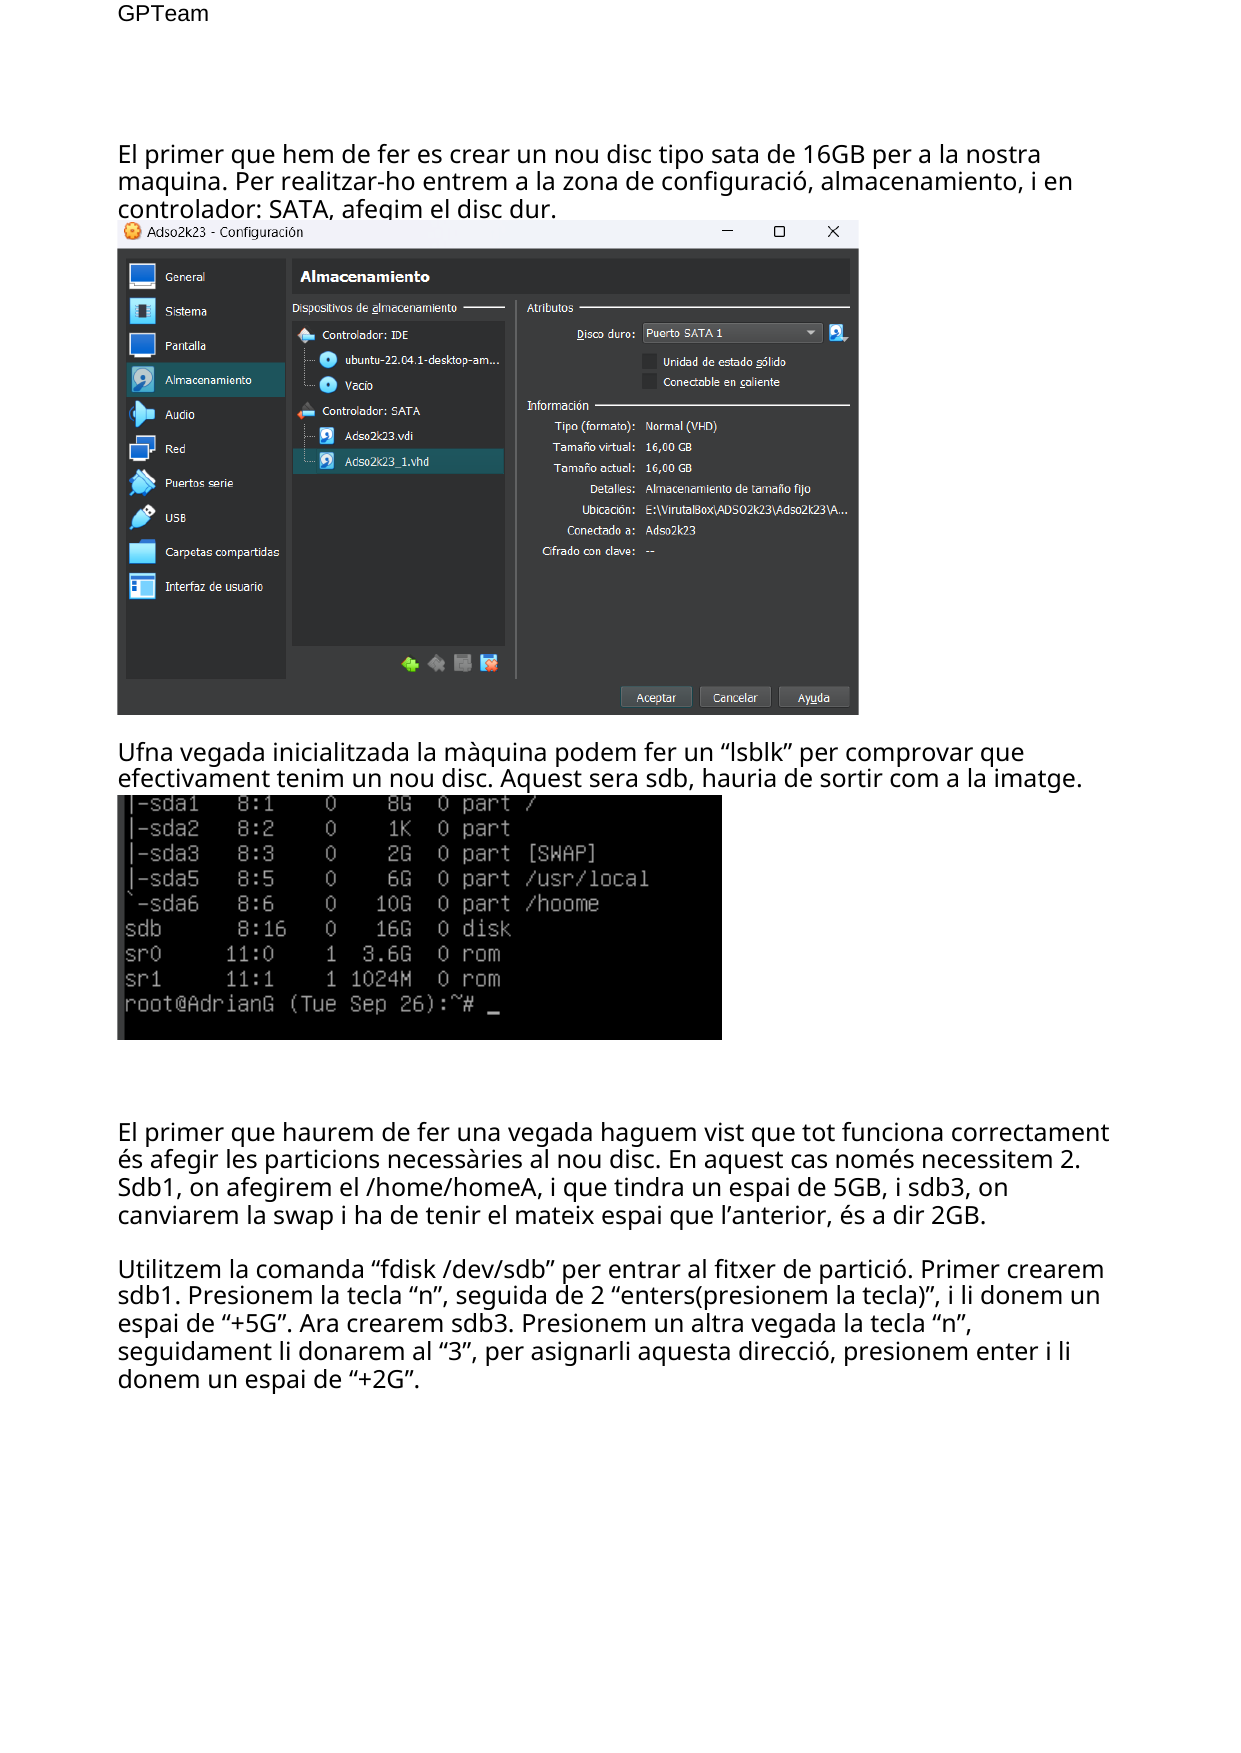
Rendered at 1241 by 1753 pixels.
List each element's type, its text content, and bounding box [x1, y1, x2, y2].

picture [117, 795, 722, 1040]
text Utilitzem la comanda “fdisk /dev/sdb” per entrar al fitxer de partició. Primer crearem sdb1. Presionem la tecla “n”, seguida de 2 “enters(presionem la tecla)”, i li donem un espai de “+5G”. Ara crearem sdb3. Presionem un altra vegada la tecla “n”, seguidament li donarem al “3”, per asignarli aquesta direcció, presionem enter i li donem un espai de “+2G”. [117, 1256, 1128, 1396]
text El primer que haurem de fer una vegada haguem vist que tot funciona correctament és afegir les particions necessàries al nou disc. En aquest cas només necessitem 2. Sdb1, on afegirem el /home/homeA, i que tindra un espai de 5GB, i sdb3, on canviarem la swap i ha de tenir el mateix espai que l’anterior, és a dir 2GB. [117, 1119, 1128, 1231]
picture [117, 220, 859, 715]
text Ufna vegada inicialitzada la màquina podem fer un “lsblk” per comprovar que efectivament tenim un nou disc. Aquest sera sdb, hauria de sortir com a la imatge. [117, 739, 1128, 795]
